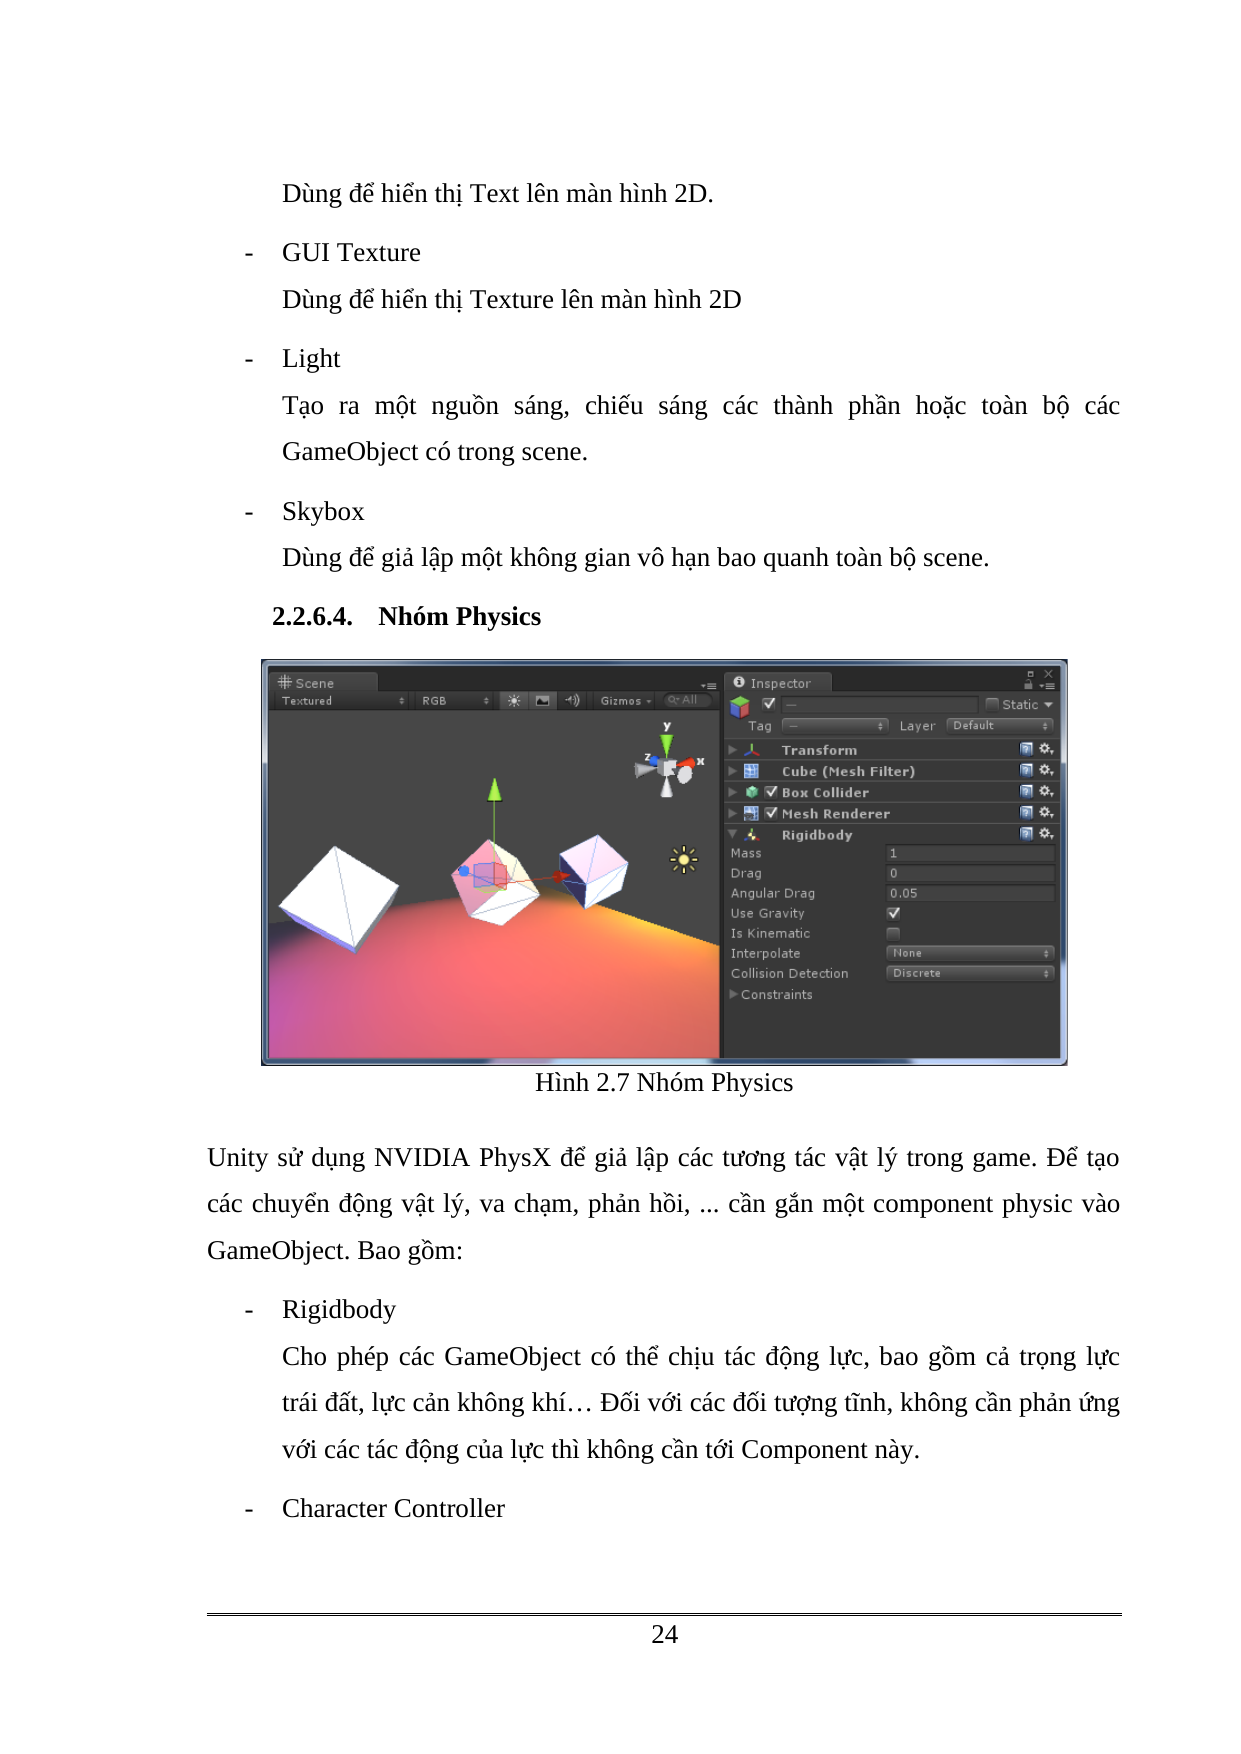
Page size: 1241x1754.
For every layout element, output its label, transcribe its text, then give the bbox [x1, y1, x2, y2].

list Dùng để giả lập một không gian vô hạn bao quanh toàn bộ scene. [282, 541, 1122, 572]
list Dùng để hiển thị Text lên màn hình 2D. [282, 177, 1122, 208]
list GUI Texture [244, 236, 1122, 267]
list Skybox [244, 495, 1122, 526]
list Rigidbody [244, 1293, 1122, 1324]
list Tạo ra một nguồn sáng, chiếu sáng các thành phần hoặc toàn bộ các GameObject có trong scene. [282, 389, 1122, 467]
text Unity sử dụng NVIDIA PhysX để giả lập các tương tác vật lý trong game. Để tạo các chuyển động vật lý, va chạm, phản hồi, ... cần gắn một component physic vào GameObject. Bao gồm: [207, 1141, 1122, 1265]
list Character Controller [244, 1492, 1122, 1523]
list Light [244, 342, 1122, 373]
subtitle Nhóm Physics [272, 601, 1122, 632]
list Dùng để hiển thị Texture lên màn hình 2D [282, 283, 1122, 314]
list Cho phép các GameObject có thể chịu tác động lực, bao gồm cả trọng lực trái đất, lực cản không khí… Đối với các đối tượng tĩnh, không cần phản ứng với các tác động của lực thì không cần tới Component này. [282, 1340, 1122, 1464]
picture [261, 659, 1068, 1066]
